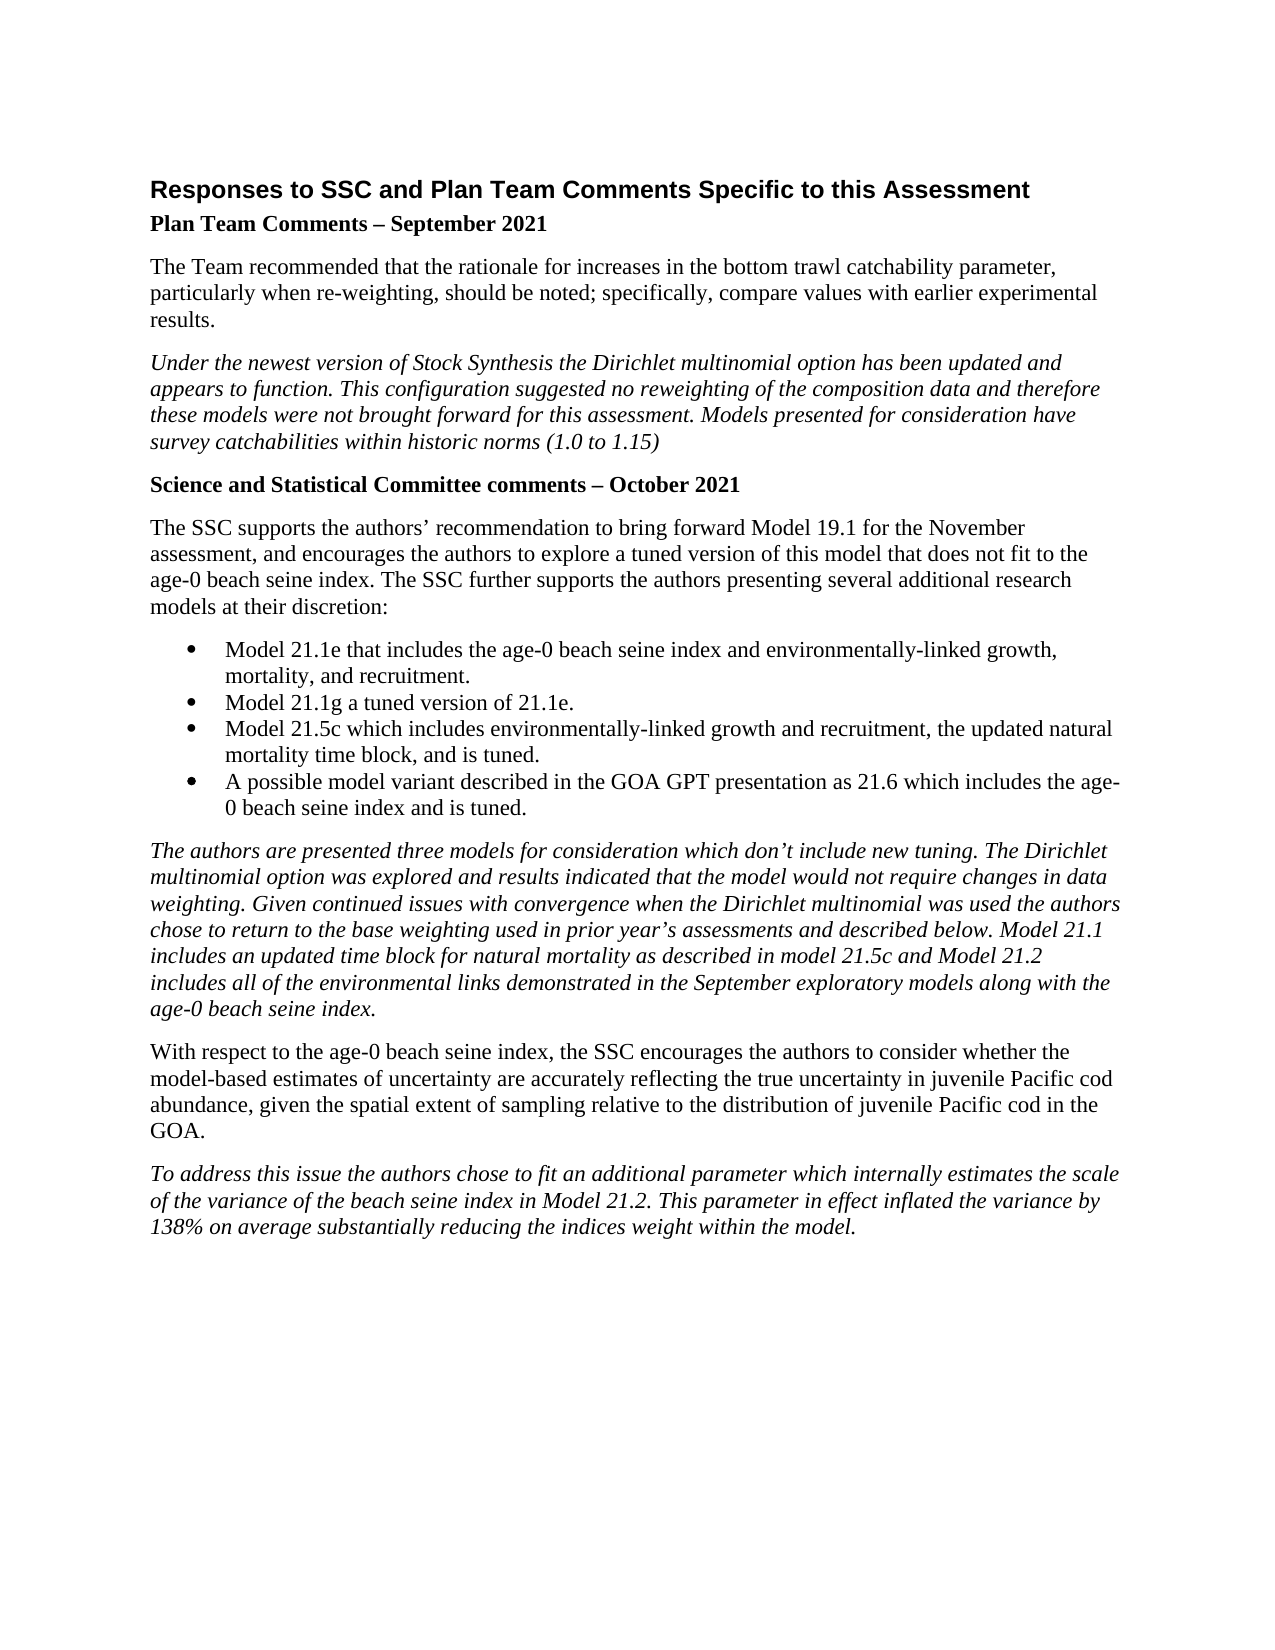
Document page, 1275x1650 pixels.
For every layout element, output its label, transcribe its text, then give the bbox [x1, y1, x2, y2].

text Under the newest version of Stock Synthesis the Dirichlet multinomial option has been updated and appears to function. This configuration suggested no reweighting of the composition data and therefore these models were not brought forward for this assessment. Models presented for consideration have survey catchabilities within historic norms (1.0 to 1.15) [150, 349, 1125, 454]
text With respect to the age-0 beach seine index, the SSC encourages the authors to consider whether the model-based estimates of uncertainty are accurately reflecting the true uncertainty in juvenile Pacific cod abundance, given the spatial extent of sampling relative to the distribution of juvenile Pacific cod in the GOA. [150, 1038, 1125, 1144]
text Science and Statistical Committee comments – October 2021 [150, 471, 1125, 497]
list A possible model variant described in the GOA GPT presentation as 21.6 which includes the age-0 beach seine index and is tuned. [187, 768, 1125, 820]
text The authors are presented three models for consideration which don’t include new tuning. The Dirichlet multinomial option was explored and results indicated that the model would not require changes in data weighting. Given continued issues with convergence when the Dirichlet multinomial was used the authors chose to return to the base weighting used in prior year’s assessments and described below. Model 21.1 includes an updated time block for natural mortality as described in model 21.5c and Model 21.2 includes all of the environmental links demonstrated in the September exploratory models along with the age-0 beach seine index. [150, 837, 1125, 1022]
text Plan Team Comments – September 2021 [150, 210, 1125, 236]
text The SSC supports the authors’ recommendation to bring forward Model 19.1 for the November assessment, and encourages the authors to explore a tuned version of this model that does not fit to the age-0 beach seine index. The SSC further supports the authors presenting several additional research models at their discretion: [150, 514, 1125, 619]
list Model 21.1e that includes the age-0 beach seine index and environmentally-linked growth, mortality, and recruitment. [187, 636, 1125, 689]
text To address this issue the authors chose to fit an additional parameter which internally estimates the scale of the variance of the beach seine index in Model 21.2. This parameter in effect inflated the variance by 138% on average substantially reducing the indices weight within the model. [150, 1160, 1125, 1239]
text The Team recommended that the rationale for increases in the bottom trawl catchability parameter, particularly when re-weighting, should be noted; specifically, compare values with earlier experimental results. [150, 253, 1125, 332]
list Model 21.1g a tuned version of 21.1e. [187, 689, 1125, 715]
list Model 21.5c which includes environmentally-linked growth and recruitment, the updated natural mortality time block, and is tuned. [187, 715, 1125, 768]
subtitle Responses to SSC and Plan Team Comments Specific to this Assessment [150, 175, 1125, 204]
